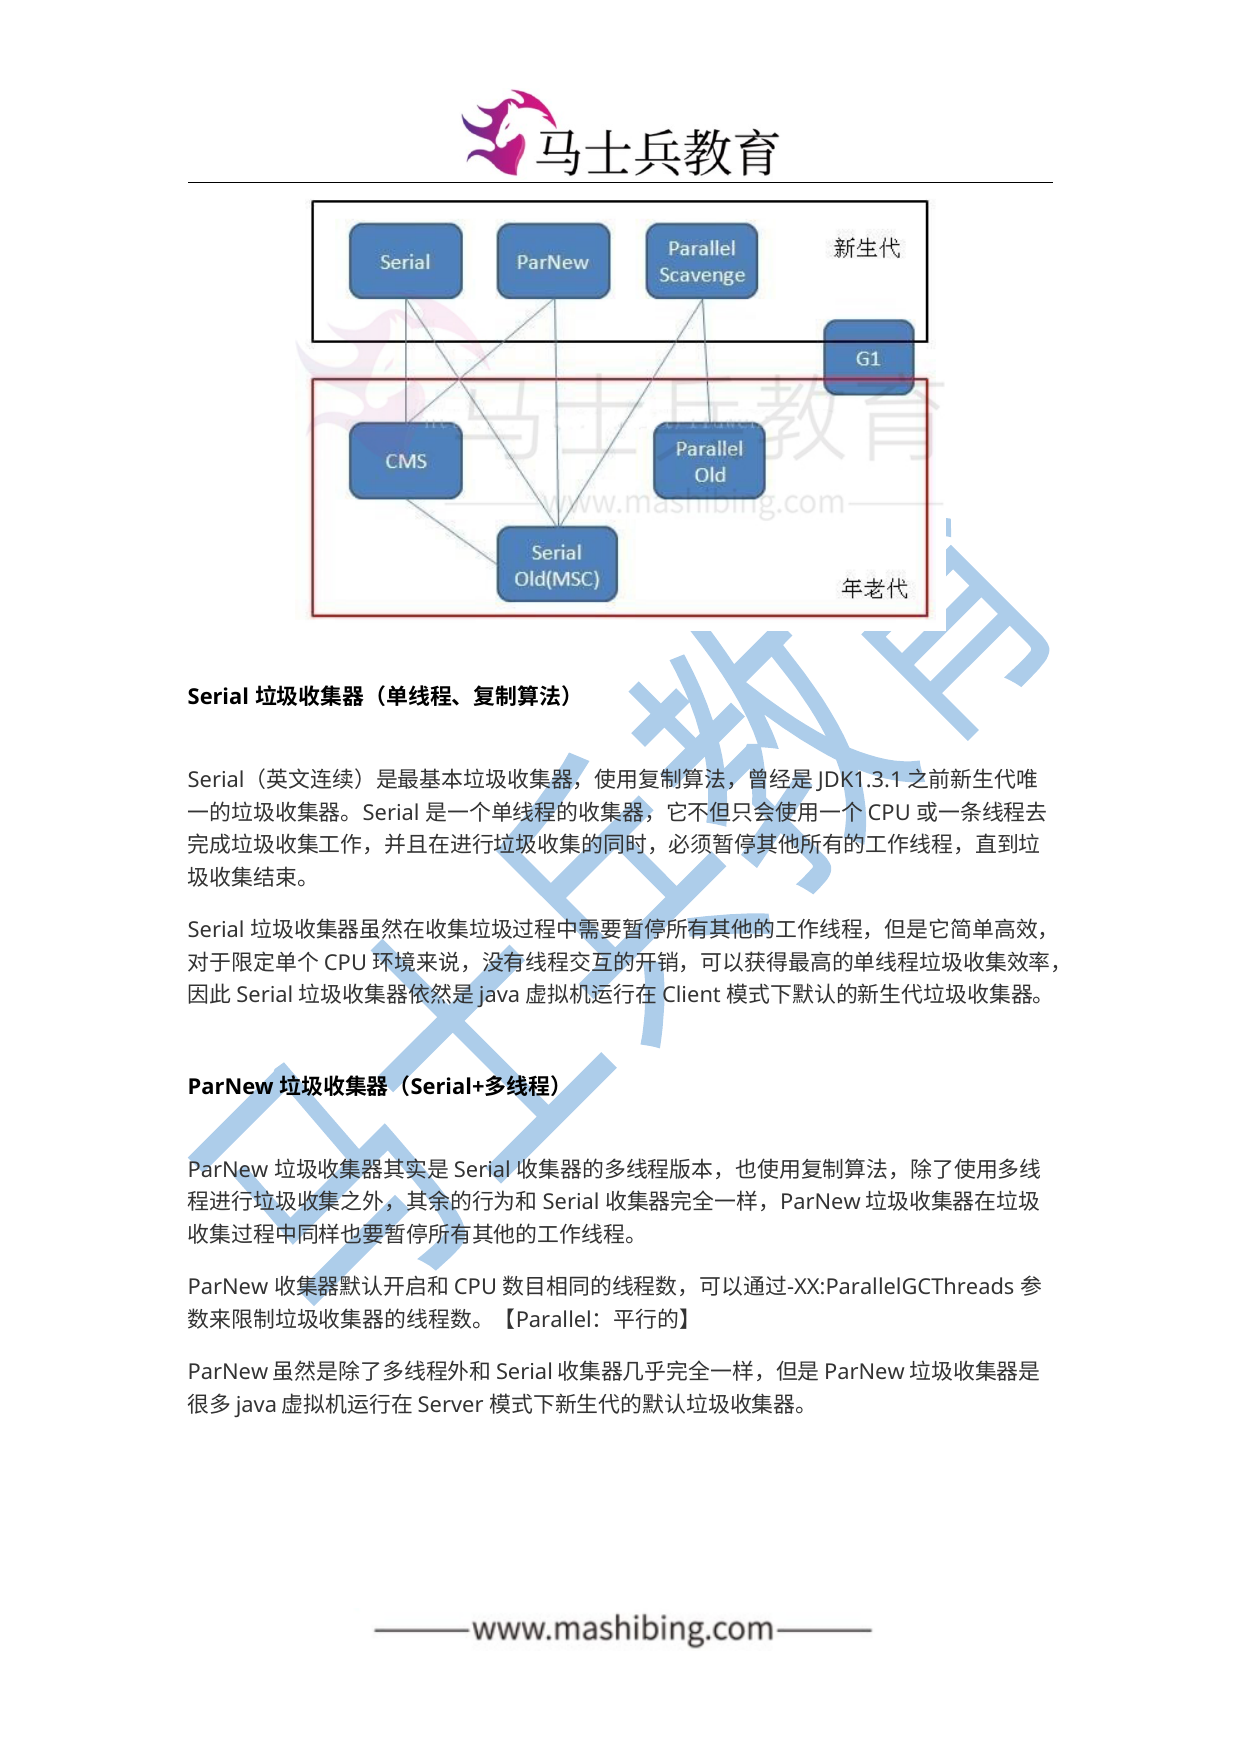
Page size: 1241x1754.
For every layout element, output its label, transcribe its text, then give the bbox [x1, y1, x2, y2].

picture [294, 194, 946, 631]
text ParNew虽然是除了多线程外和Serial收集器几乎完全一样，但是ParNew垃圾收集器是很多java虚拟机运行在 Server 模式下新生代的默认垃圾收集器。 [187, 1354, 1053, 1419]
picture [353, 1608, 888, 1651]
text Serial（英文连续）是最基本垃圾收集器，使用复制算法，曾经是JDK1.3.1之前新生代唯一的垃圾收集器。Serial 是一个单线程的收集器，它不但只会使用一个 CPU 或一条线程去完成垃圾收集工作，并且在进行垃圾收集的同时，必须暂停其他所有的工作线程，直到垃圾收集结束。 [187, 762, 1053, 892]
picture [459, 88, 781, 180]
subtitle Serial 垃圾收集器（单线程、复制算法） [187, 679, 1053, 711]
text ParNew 垃圾收集器其实是 Serial 收集器的多线程版本，也使用复制算法，除了使用多线程进行垃圾收集之外，其余的行为和 Serial 收集器完全一样，ParNew垃圾收集器在垃圾收集过程中同样也要暂停所有其他的工作线程。 [187, 1151, 1053, 1249]
subtitle ParNew 垃圾收集器（Serial+多线程） [187, 1069, 1053, 1101]
text ParNew 收集器默认开启和 CPU 数目相同的线程数，可以通过-XX:ParallelGCThreads 参数来限制垃圾收集器的线程数。【Parallel：平行的】 [187, 1269, 1053, 1334]
text Serial 垃圾收集器虽然在收集垃圾过程中需要暂停所有其他的工作线程，但是它简单高效，对于限定单个 CPU 环境来说，没有线程交互的开销，可以获得最高的单线程垃圾收集效率，因此 Serial 垃圾收集器依然是 java 虚拟机运行在 Client 模式下默认的新生代垃圾收集器。 [187, 912, 1053, 1042]
